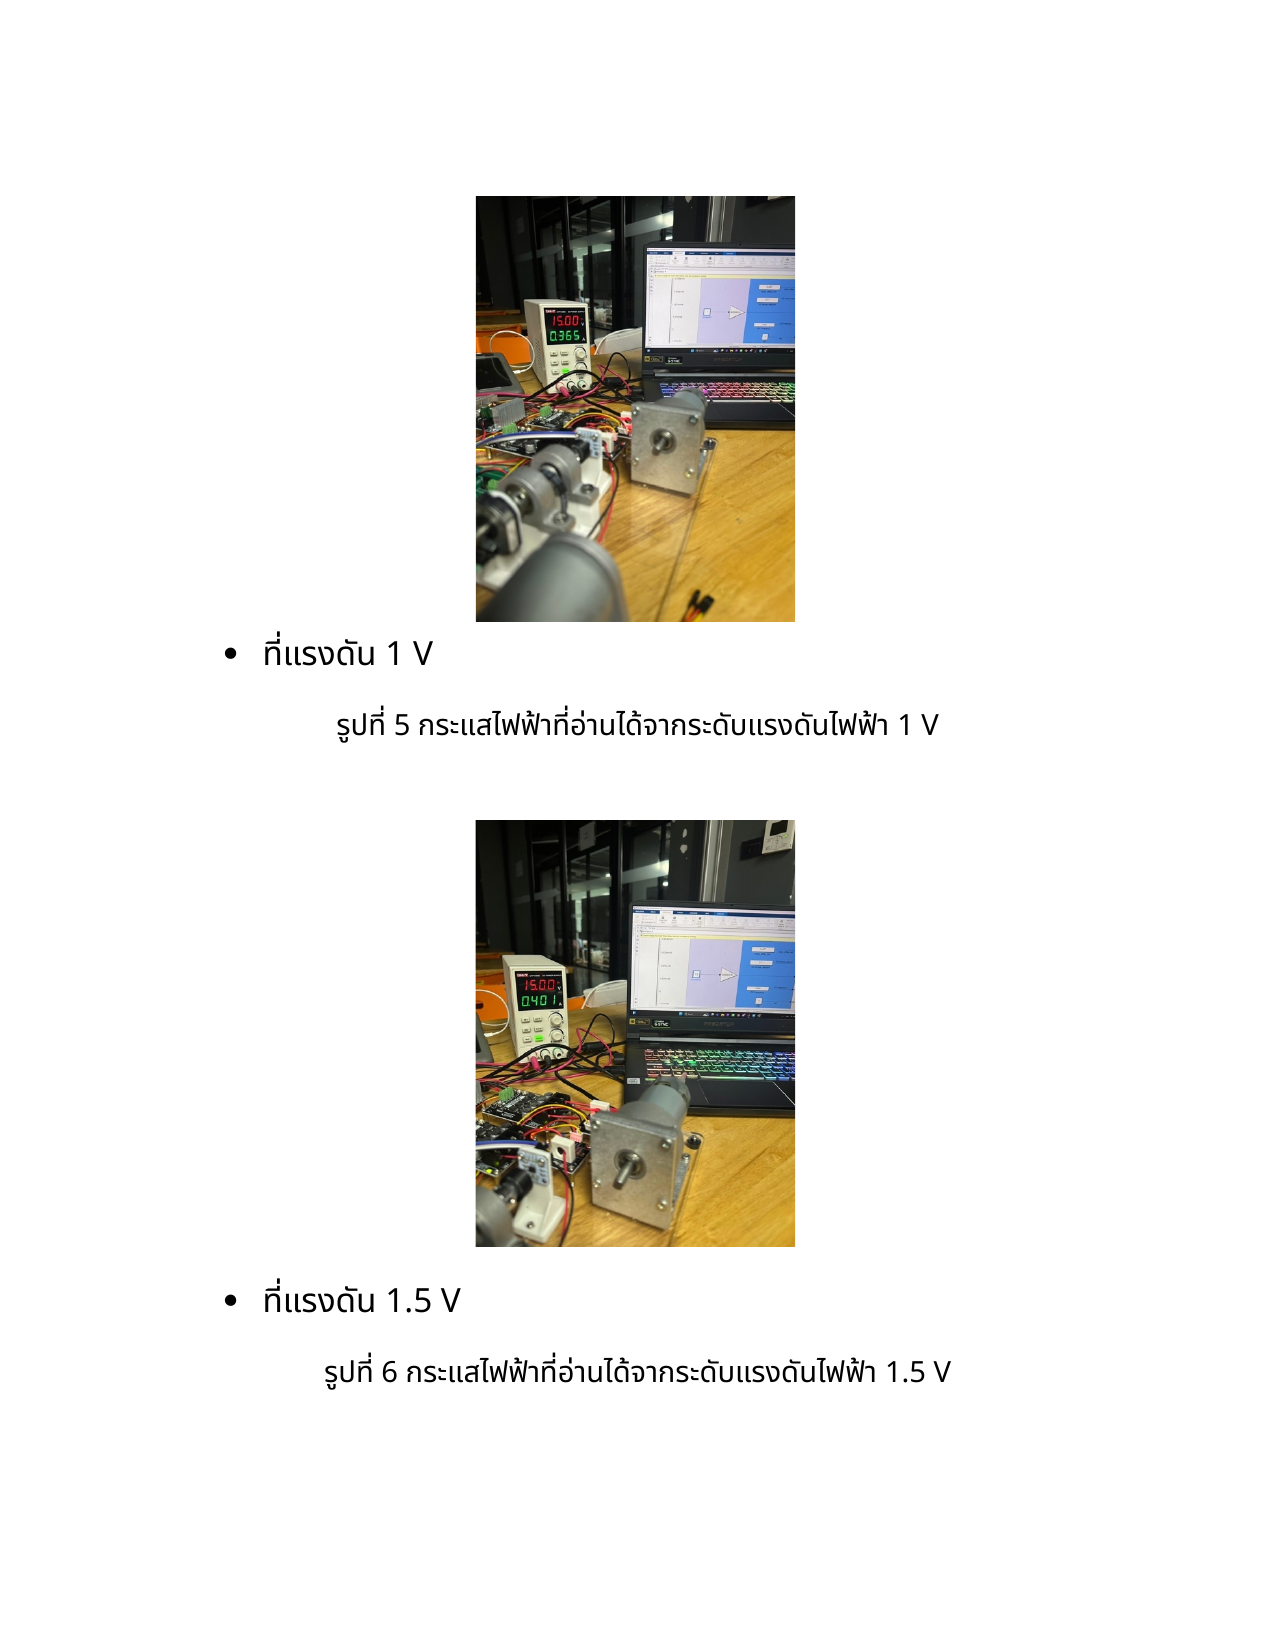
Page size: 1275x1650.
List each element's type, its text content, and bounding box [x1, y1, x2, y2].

picture [475, 820, 796, 1247]
text รูปที่ 5 กระแสไฟฟ้าที่อ่านได้จากระดับแรงดันไฟฟ้า 1 V [112, 704, 1162, 748]
picture [475, 196, 796, 622]
text รูปที่ 6 กระแสไฟฟ้าที่อ่านได้จากระดับแรงดันไฟฟ้า 1.5 V [112, 1352, 1162, 1396]
